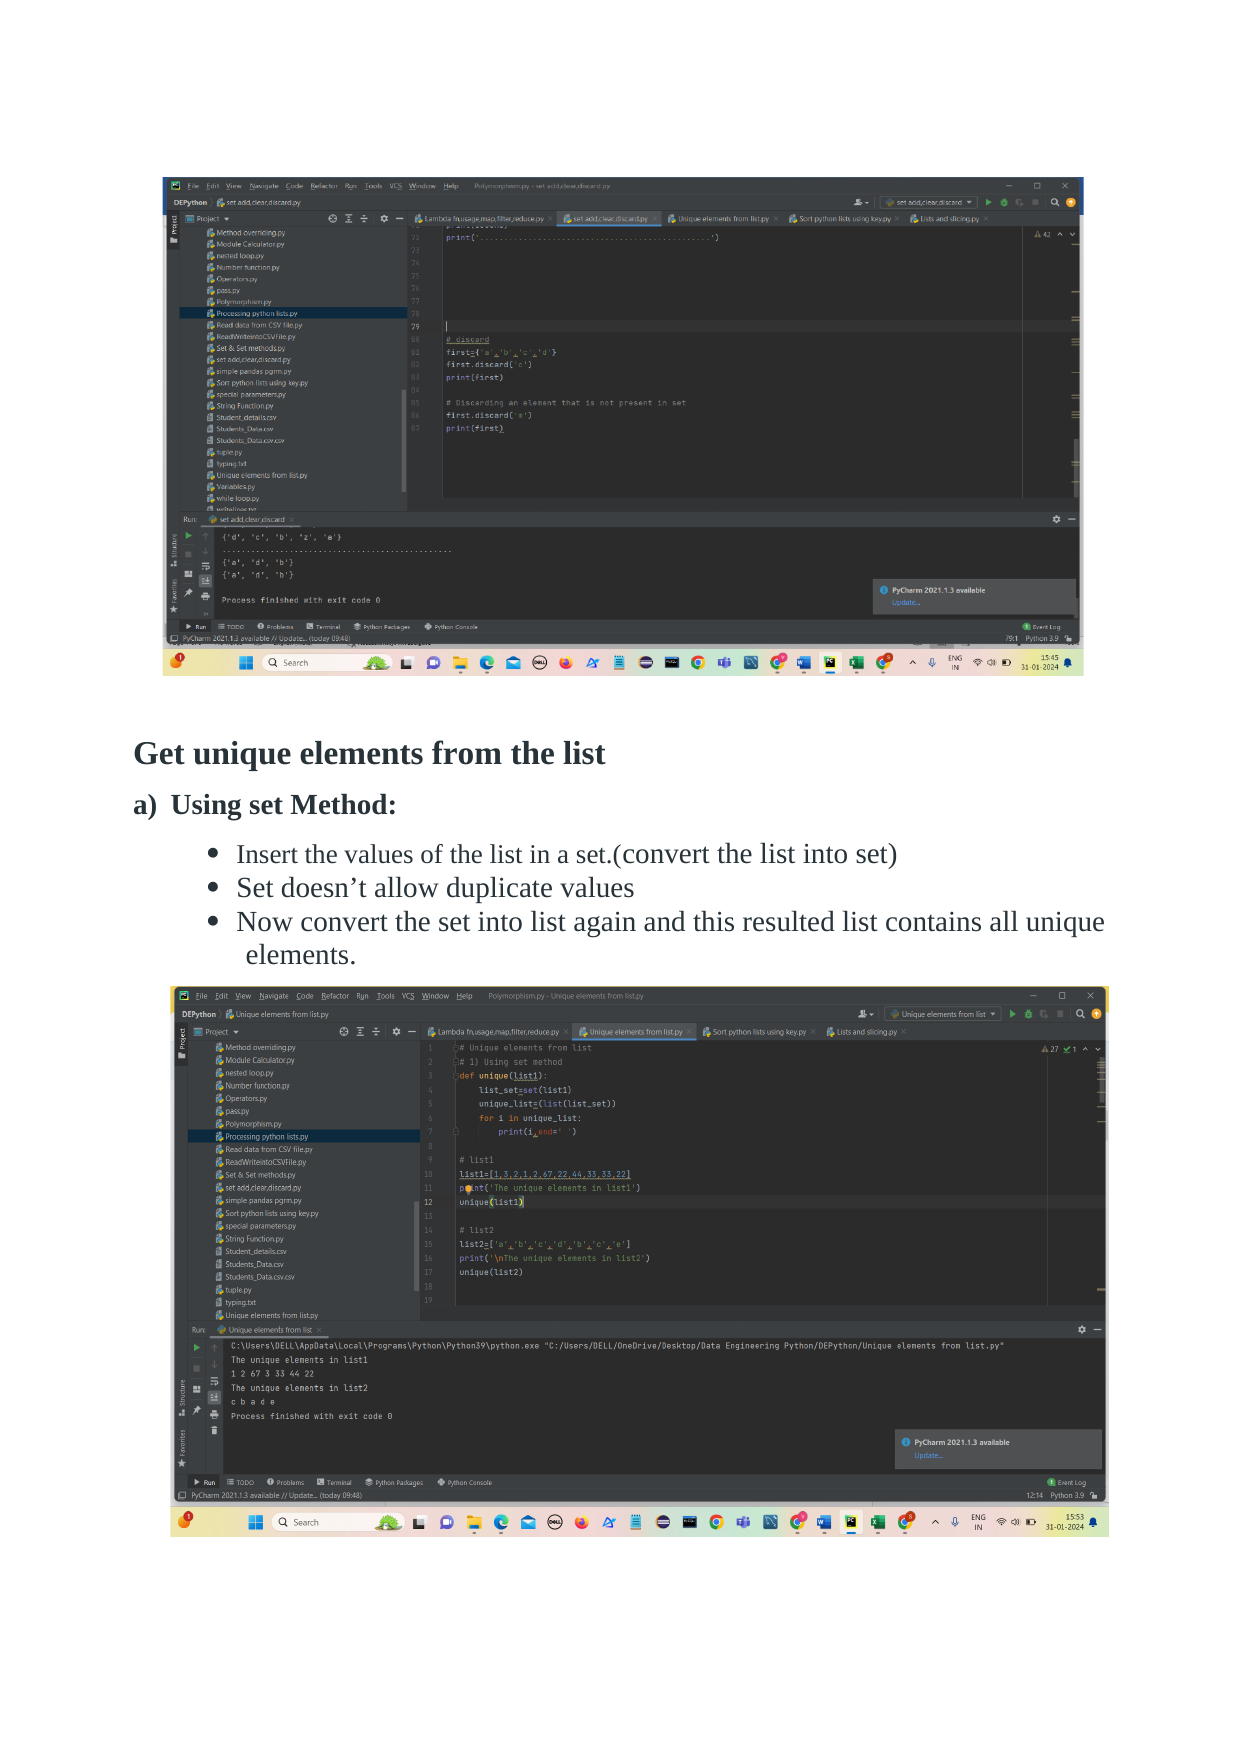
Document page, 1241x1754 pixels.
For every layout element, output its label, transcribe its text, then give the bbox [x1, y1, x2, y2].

list Set doesn’t allow duplicate values [208, 870, 1122, 904]
list Using set Method: [133, 787, 1122, 821]
list Now convert the set into list again and this resulted list contains all unique elements. [208, 904, 1122, 971]
text Get unique elements from the list [133, 733, 1122, 772]
picture [162, 177, 1084, 676]
list Insert the values of the list in a set.(convert the list into set) [208, 836, 1122, 870]
picture [170, 986, 1109, 1537]
